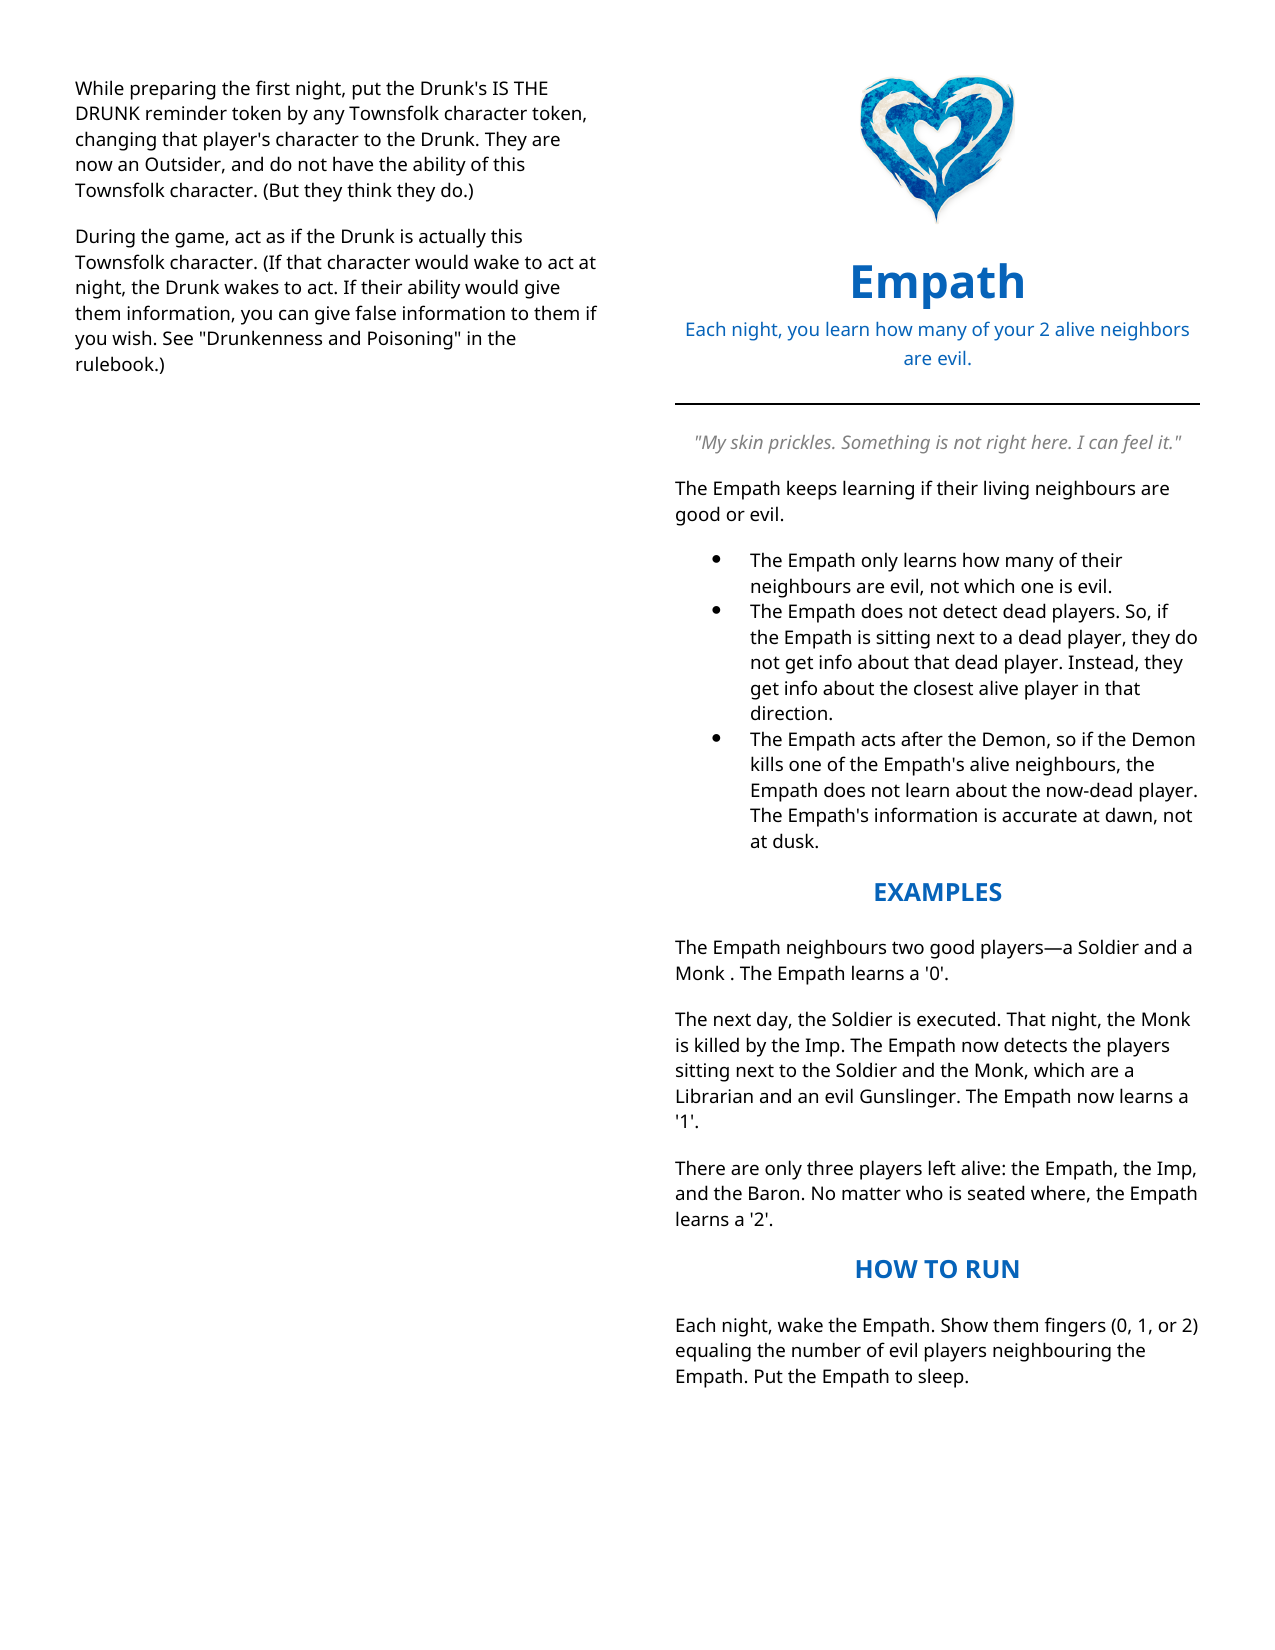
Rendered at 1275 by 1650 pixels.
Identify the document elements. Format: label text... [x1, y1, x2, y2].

text EXAMPLES [675, 874, 1200, 908]
text There are only three players left alive: the Empath, the Imp, and the Baron. No matter who is seated where, the Empath learns a '2'. [675, 1155, 1200, 1231]
text The Empath neighbours two good players—a Soldier and a Monk . The Empath learns a '0'. [675, 934, 1200, 986]
list The Empath acts after the Demon, so if the Demon kills one of the Empath's alive neighbours, the Empath does not learn about the now-dead player. The Empath's information is accurate at dawn, not at dusk. [712, 726, 1200, 854]
text During the game, act as if the Drunk is actually this Townsfolk character. (If that character would wake to act at night, the Drunk wakes to act. If their ability would give them information, you can give false information to them if you wish. See "Drunkenness and Poisoning" in the rulebook.) [75, 223, 600, 377]
list The Empath does not detect dead players. So, if the Empath is sitting next to a dead player, they do not get info about that dead player. Instead, they get info about the closest alive player in that direction. [712, 598, 1200, 726]
text The next day, the Soldier is executed. That night, the Monk is killed by the Imp. The Empath now detects the players sitting next to the Soldier and the Monk, which are a Librarian and an evil Gunslinger. The Empath now learns a '1'. [675, 1006, 1200, 1134]
text "My skin prickles. Something is not right here. I can feel it." [675, 429, 1200, 455]
text HOW TO RUN [675, 1252, 1200, 1286]
text While preparing the first night, put the Drunk's IS THE DRUNK reminder token by any Townsfolk character token, changing that player's character to the Drunk. They are now an Outsider, and do not have the ability of this Townsfolk character. (But they think they do.) [75, 75, 600, 203]
text Empath Each night, you learn how many of your 2 alive neighbors are evil. [675, 250, 1200, 403]
text Each night, wake the Empath. Show them fingers (0, 1, or 2) equaling the number of evil players neighbouring the Empath. Put the Empath to sleep. [675, 1312, 1200, 1389]
picture [859, 75, 1016, 225]
list The Empath only learns how many of their neighbours are evil, not which one is evil. [712, 547, 1200, 598]
text The Empath keeps learning if their living neighbours are good or evil. [675, 476, 1200, 527]
